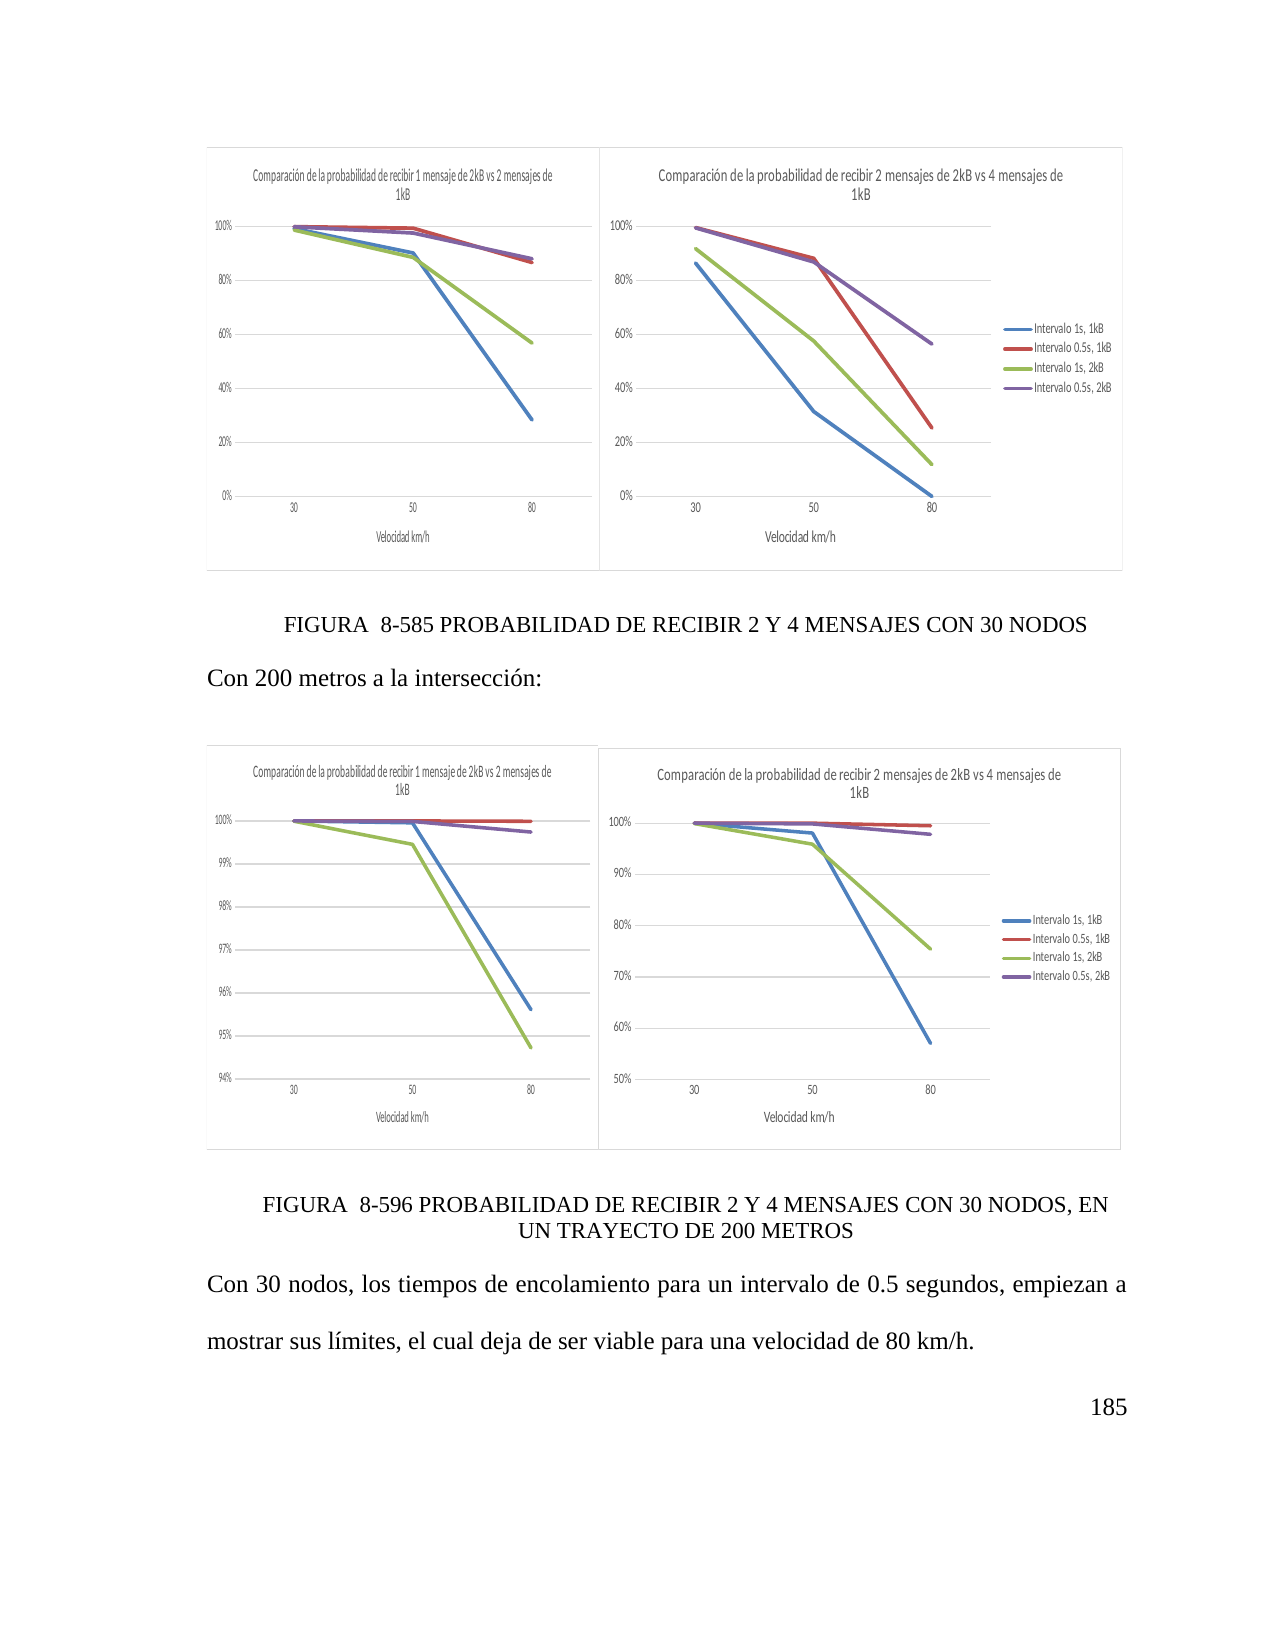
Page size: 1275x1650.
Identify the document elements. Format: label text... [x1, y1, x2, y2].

text Con 200 metros a la intersección: [207, 663, 1127, 692]
text Con 30 nodos, los tiempos de encolamiento para un intervalo de 0.5 segundos, empiezan a mostrar sus límites, el cual deja de ser viable para una velocidad de 80 km/h. [207, 1269, 1127, 1355]
